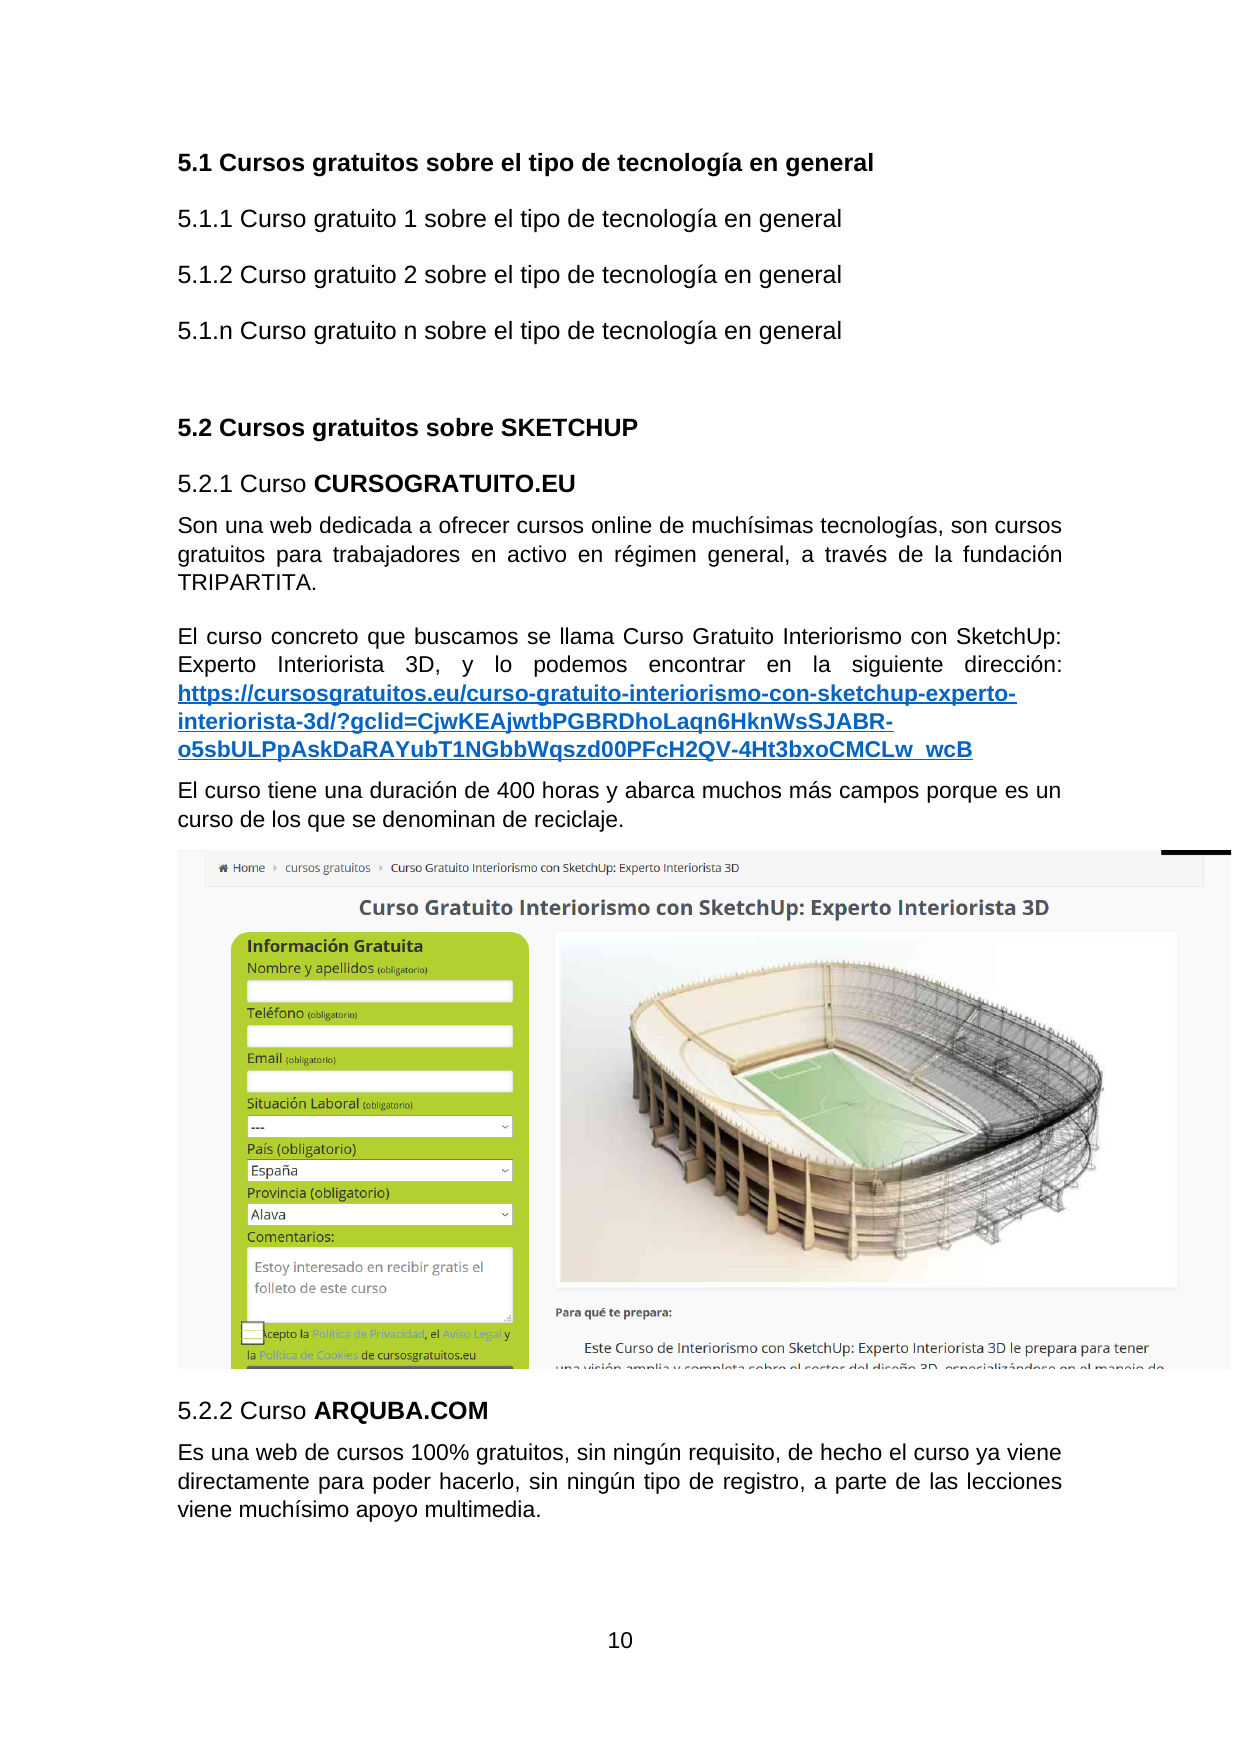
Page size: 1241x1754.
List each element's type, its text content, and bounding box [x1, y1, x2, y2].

subtitle 5.1.1 Curso gratuito 1 sobre el tipo de tecnología en general [177, 204, 1063, 232]
subtitle 5.2 Cursos gratuitos sobre SKETCHUP [177, 413, 1063, 441]
subtitle 5.2.1 Curso CURSOGRATUITO.EU [177, 469, 1063, 497]
text Son una web dedicada a ofrecer cursos online de muchísimas tecnologías, son cursos gratuitos para trabajadores en activo en régimen general, a través de la fundación TRIPARTITA. [177, 512, 1063, 596]
picture [177, 850, 1232, 1369]
subtitle 5.1 Cursos gratuitos sobre el tipo de tecnología en general [177, 148, 1063, 176]
subtitle 5.1.n Curso gratuito n sobre el tipo de tecnología en general [177, 316, 1063, 344]
subtitle 5.2.2 Curso ARQUBA.COM [177, 1396, 1063, 1424]
text El curso tiene una duración de 400 horas y abarca muchos más campos porque es un curso de los que se denominan de reciclaje. [177, 777, 1063, 832]
subtitle El curso concreto que buscamos se llama Curso Gratuito Interiorismo con SketchUp: Experto Interiorista 3D, y lo podemos encontrar en la siguiente dirección: https://cursosgratuitos.eu/curso-gratuito-interiorismo-con-sketchup-experto-interiorista-3d/?gclid=CjwKEAjwtbPGBRDhoLaqn6HknWsSJABR-o5sbULPpAskDaRAYubT1NGbbWqszd00PFcH2QV-4Ht3bxoCMCLw_wcB [177, 623, 1063, 763]
subtitle 5.1.2 Curso gratuito 2 sobre el tipo de tecnología en general [177, 260, 1063, 288]
text Es una web de cursos 100% gratuitos, sin ningún requisito, de hecho el curso ya viene directamente para poder hacerlo, sin ningún tipo de registro, a parte de las lecciones viene muchísimo apoyo multimedia. [177, 1439, 1063, 1522]
